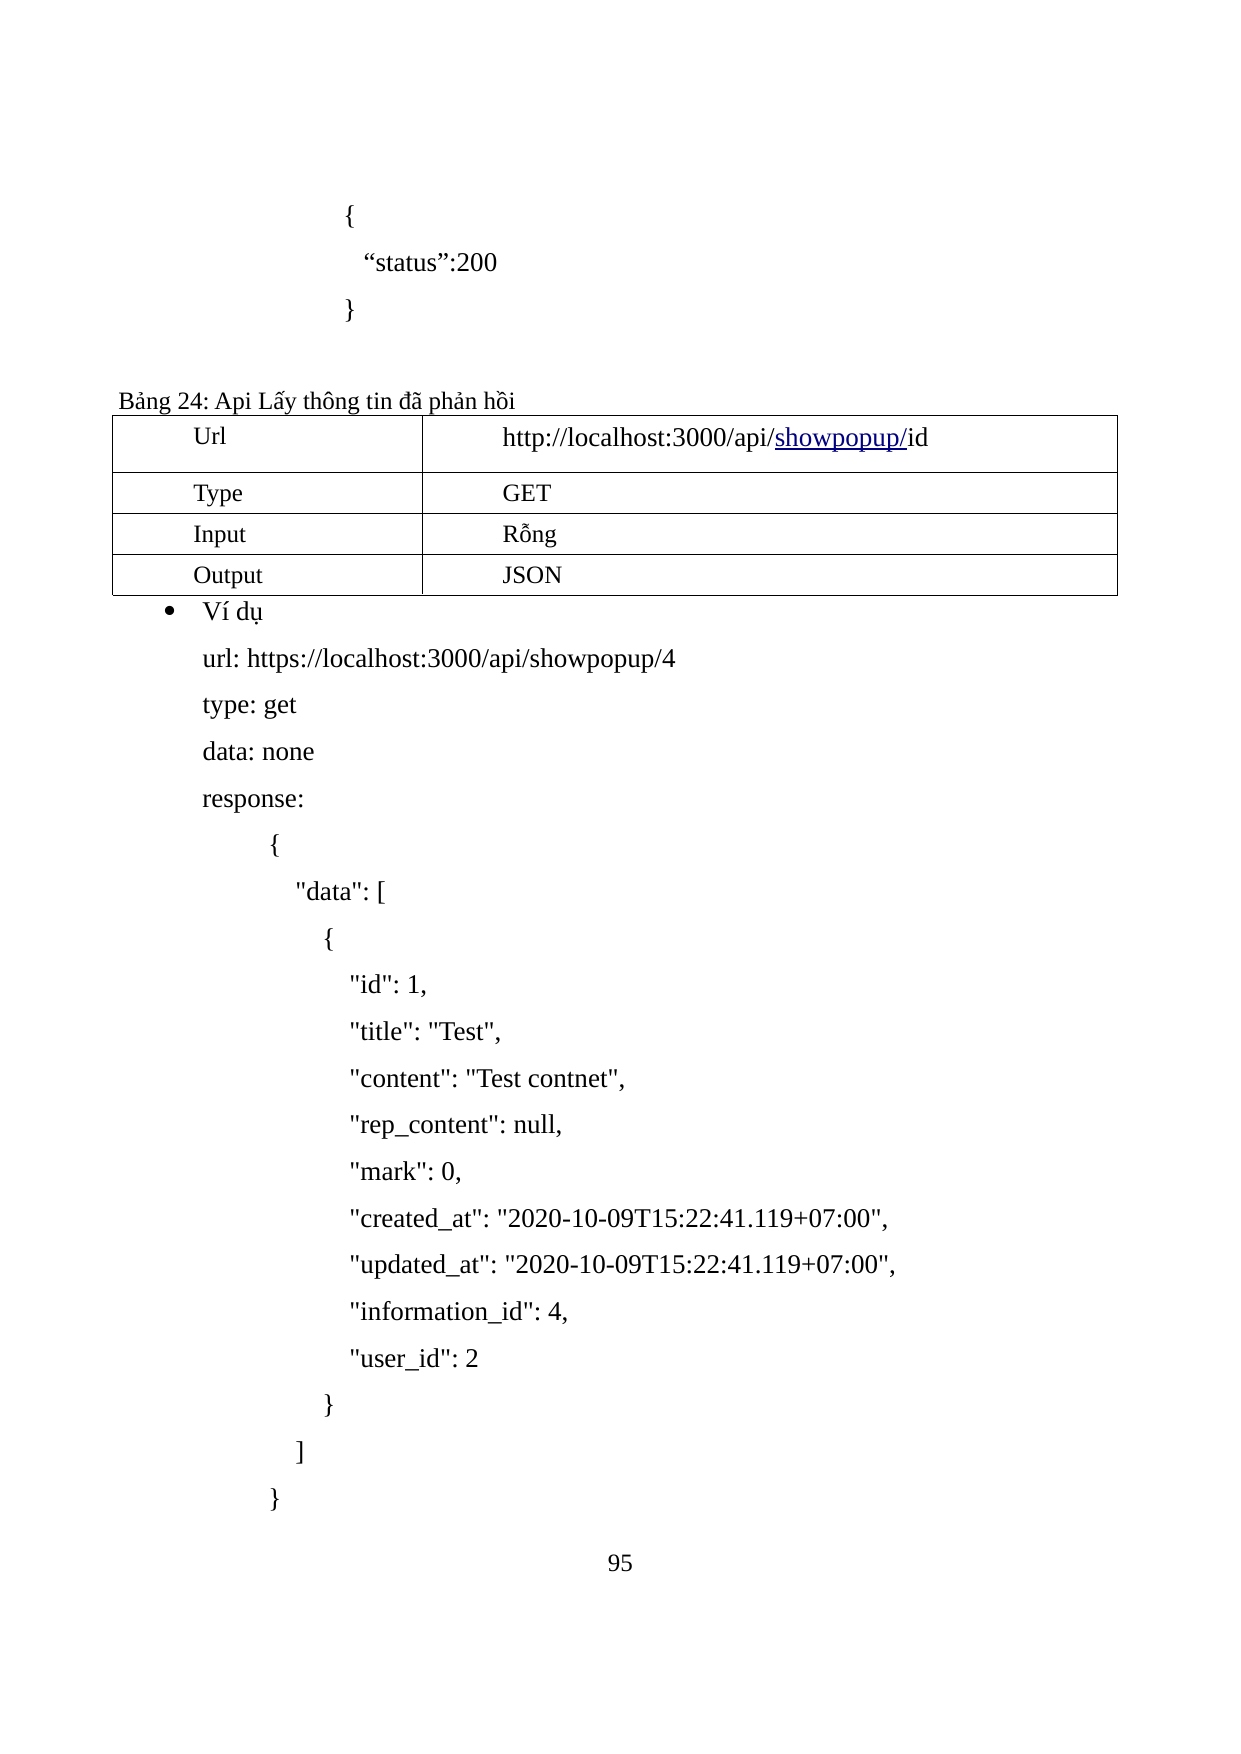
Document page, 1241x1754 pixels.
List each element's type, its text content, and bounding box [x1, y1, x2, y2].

text "data": [ [268, 875, 1122, 906]
list Ví dụ [165, 595, 1122, 626]
table_cell Input [113, 514, 422, 554]
text Bảng 24: Api Lấy thông tin đã phản hồi [118, 386, 1122, 415]
text "title": "Test", [268, 1015, 1122, 1046]
text "information_id": 4, [268, 1295, 1122, 1326]
text { [343, 199, 1122, 231]
text "content": "Test contnet", [268, 1062, 1122, 1093]
text } [268, 1388, 1122, 1420]
text "updated_at": "2020-10-09T15:22:41.119+07:00", [268, 1248, 1122, 1280]
text data: none [202, 735, 1122, 766]
text { [118, 828, 1122, 860]
table_cell Rỗng [423, 514, 1117, 554]
text url: https://localhost:3000/api/showpopup/4 [202, 642, 1122, 673]
table_cell GET [423, 473, 1117, 513]
text "id": 1, [268, 968, 1122, 1000]
text "created_at": "2020-10-09T15:22:41.119+07:00", [268, 1202, 1122, 1233]
text response: [118, 782, 1122, 813]
text "mark": 0, [268, 1155, 1122, 1186]
text type: get [202, 688, 1122, 720]
text "rep_content": null, [268, 1108, 1122, 1140]
text { [268, 922, 1122, 953]
text ] [268, 1435, 1122, 1466]
table_cell Output [113, 555, 422, 594]
table_header http://localhost:3000/api/showpopup/id [423, 416, 1117, 472]
table_header Url [113, 416, 422, 472]
text } [268, 1482, 1122, 1513]
text "user_id": 2 [268, 1342, 1122, 1373]
table_cell Type [113, 473, 422, 513]
table_cell JSON [423, 555, 1117, 594]
text “status”:200 [343, 246, 1122, 277]
text } [343, 293, 1122, 324]
